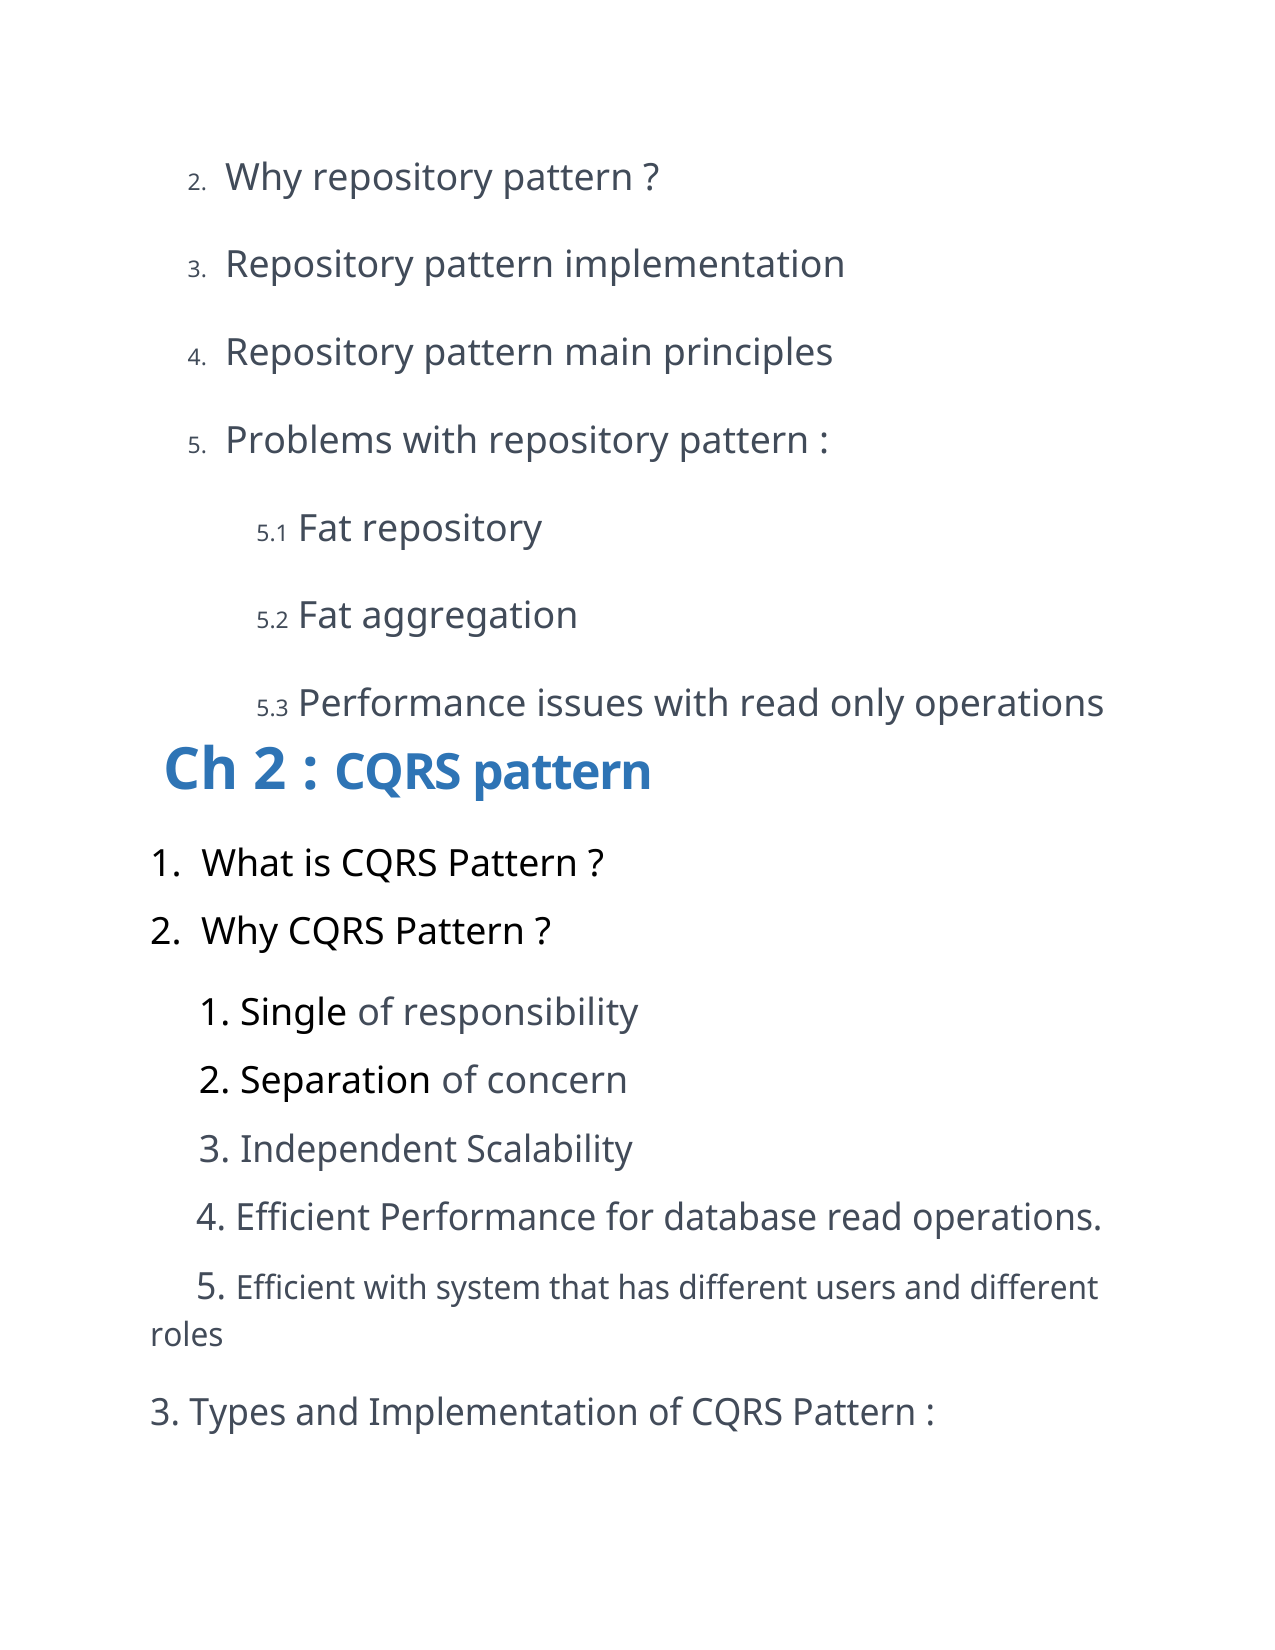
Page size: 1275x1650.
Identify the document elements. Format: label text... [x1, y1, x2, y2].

list Performance issues with read only operations [256, 676, 1125, 727]
text 4. Efficient Performance for database read operations. [150, 1191, 1125, 1242]
text 5. Efficient with system that has different users and different roles [150, 1259, 1125, 1356]
list Why repository pattern ? [187, 150, 1125, 201]
list Fat repository [256, 501, 1125, 552]
list Repository pattern implementation [187, 238, 1125, 289]
list Fat aggregation [256, 588, 1125, 639]
subtitle Ch 2 : CQRS pattern [150, 727, 1125, 807]
text 2. Why CQRS Pattern ? [150, 905, 1125, 956]
text 2. Separation of concern [150, 1054, 1125, 1105]
list Problems with repository pattern : [187, 413, 1125, 464]
list Repository pattern main principles [187, 325, 1125, 376]
text 1. Single of responsibility [150, 985, 1125, 1036]
text 3. Types and Implementation of CQRS Pattern : [150, 1385, 1125, 1436]
text 1. What is CQRS Pattern ? [150, 836, 1125, 887]
text 3. Independent Scalability [150, 1122, 1125, 1173]
